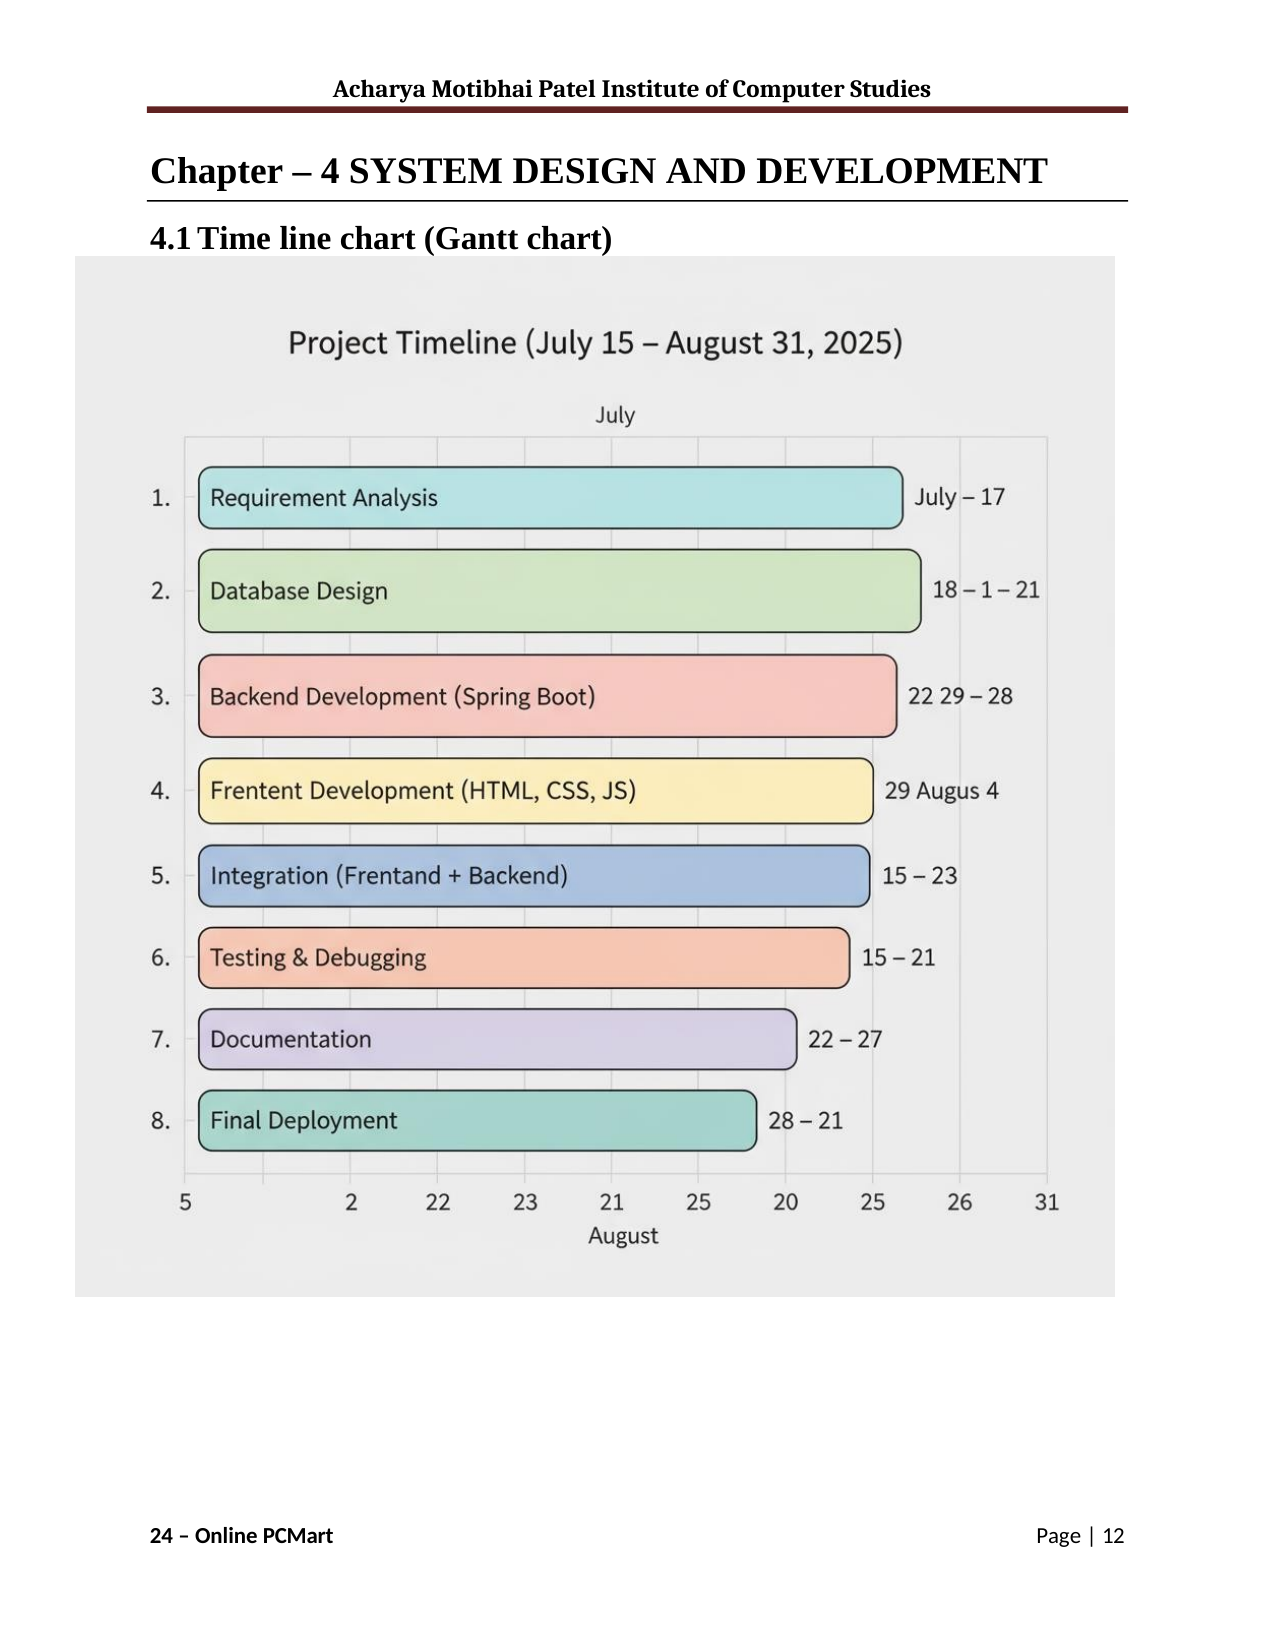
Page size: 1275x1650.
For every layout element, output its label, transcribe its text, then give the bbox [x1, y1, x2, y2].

subtitle Chapter – 4 SYSTEM DESIGN AND DEVELOPMENT [150, 148, 1275, 192]
list Time line chart (Gantt chart) [150, 218, 1275, 257]
picture [75, 256, 1115, 1297]
